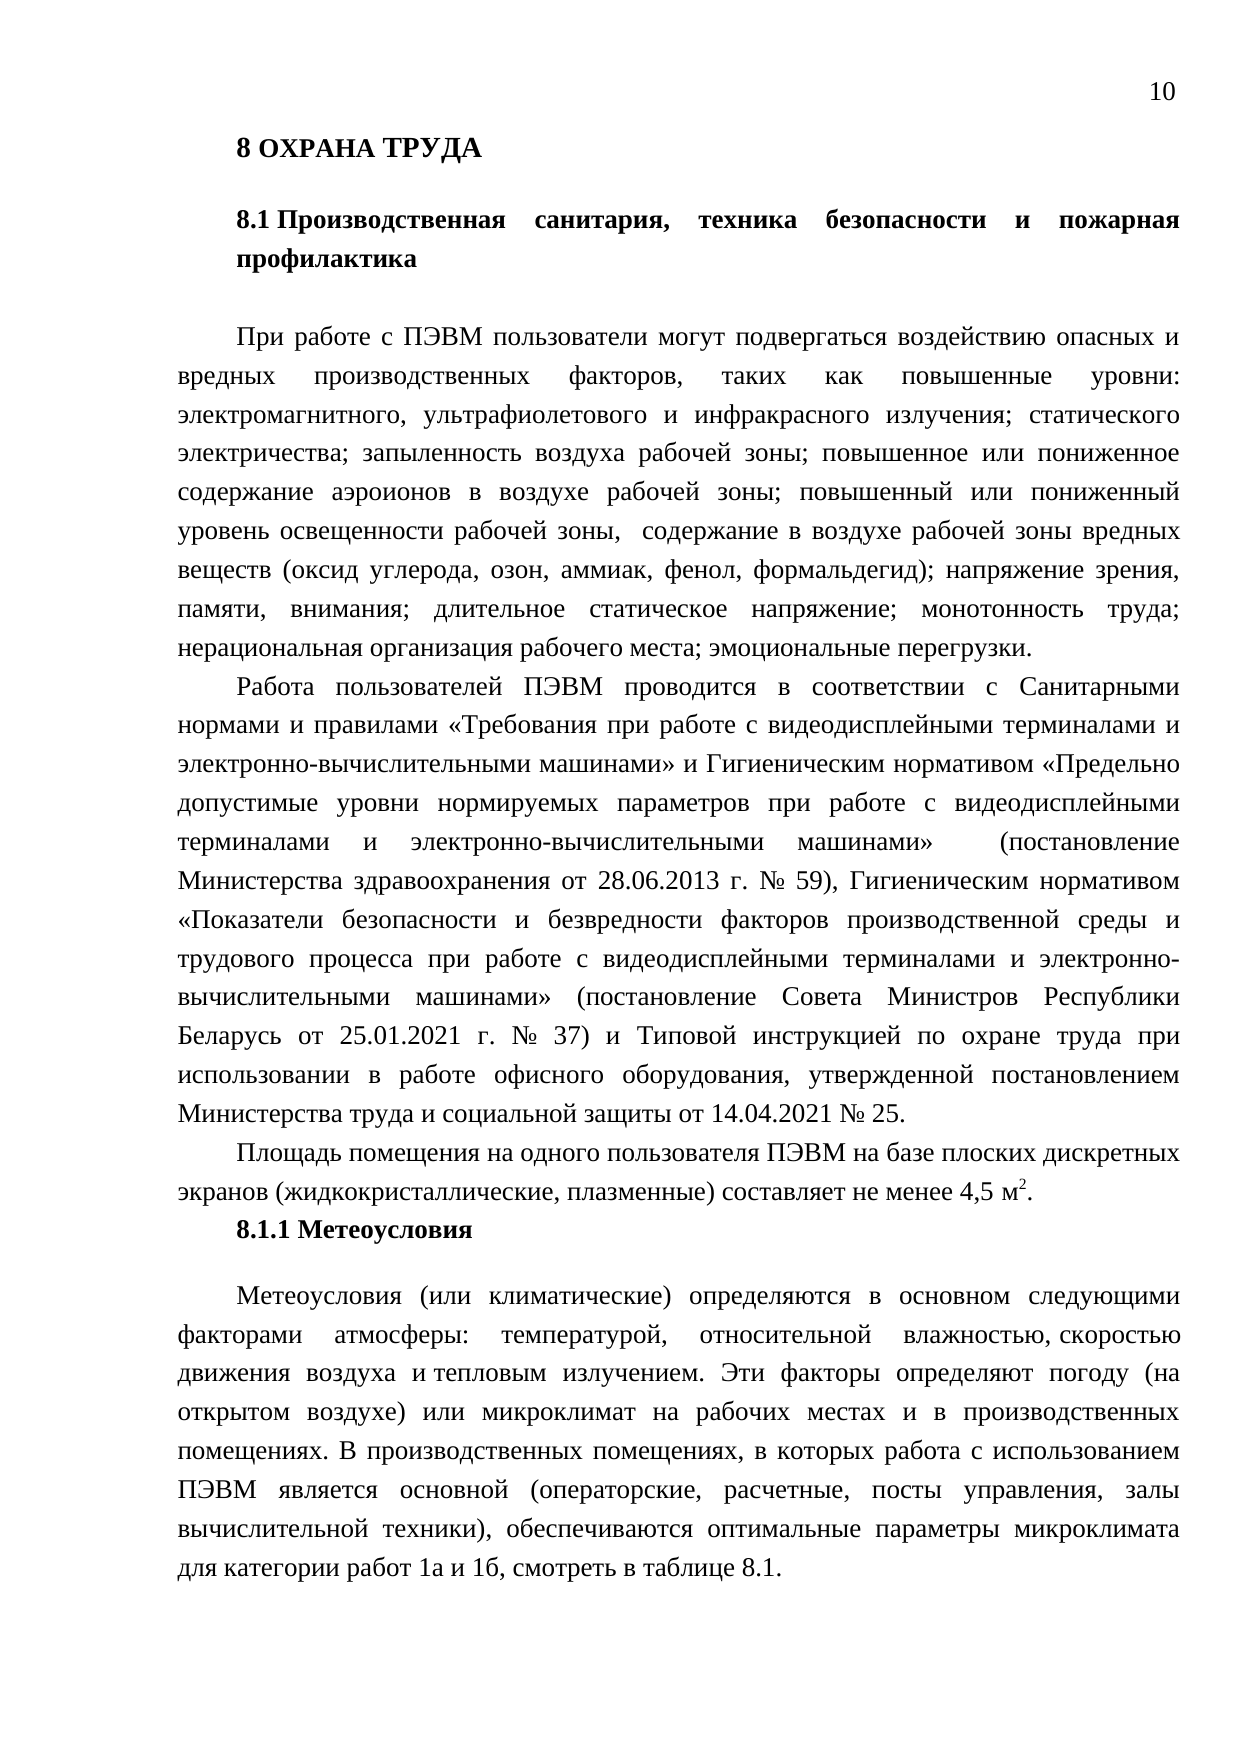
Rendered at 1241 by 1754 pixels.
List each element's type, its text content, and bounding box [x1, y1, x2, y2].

text Площадь помещения на одного пользователя ПЭВМ на базе плоских дискретных экранов (жидкокристаллические, плазменные) составляет не менее 4,5 м2. [177, 1136, 1181, 1206]
text Работа пользователей ПЭВМ проводится в соответствии с Санитарными нормами и правилами «Требования при работе с видеодисплейными терминалами и электронно-вычислительными машинами» и Гигиеническим нормативом «Предельно допустимые уровни нормируемых параметров при работе с видеодисплейными терминалами и электронно-вычислительными машинами» (постановление Министерства здравоохранения от 28.06.2013 г. № 59), Гигиеническим нормативом «Показатели безопасности и безвредности факторов производственной среды и трудового процесса при работе с видеодисплейными терминалами и электронно-вычислительными машинами» (постановление Совета Министров Республики Беларусь от 25.01.2021 г. № 37) и Типовой инструкцией по охране труда при использовании в работе офисного оборудования, утвержденной постановлением Министерства труда и социальной защиты от 14.04.2021 № 25. [177, 670, 1181, 1128]
subtitle Метеоусловия [236, 1214, 1181, 1245]
subtitle Производственная санитария, техника безопасности и пожарная профилактика [236, 203, 1181, 273]
text При работе с ПЭВМ пользователи могут подвергаться воздействию опасных и вредных производственных факторов, таких как повышенные уровни: электромагнитного, ультрафиолетового и инфракрасного излучения; статического электричества; запыленность воздуха рабочей зоны; повышенное или пониженное содержание аэроионов в воздухе рабочей зоны; повышенный или пониженный уровень освещенности рабочей зоны, содержание в воздухе рабочей зоны вредных веществ (оксид углерода, озон, аммиак, фенол, формальдегид); напряжение зрения, памяти, внимания; длительное статическое напряжение; монотонность труда; нерациональная организация рабочего места; эмоциональные перегрузки. [177, 320, 1181, 662]
list Метеоусловия (или климатические) определяются в основном следующими факторами атмосферы: температурой, относительной влажностью, скоростью движения воздуха и тепловым излучением. Эти факторы определяют погоду (на открытом воздухе) или микроклимат на рабочих местах и в производственных помещениях. В производственных помещениях, в которых работа с использованием ПЭВМ является основной (операторские, расчетные, посты управления, залы вычислительной техники), обеспечиваются оптимальные параметры микроклимата для категории работ 1а и 1б, смотреть в таблице 8.1. [177, 1279, 1181, 1582]
subtitle ОХРАНА ТРУДА [236, 130, 1181, 163]
